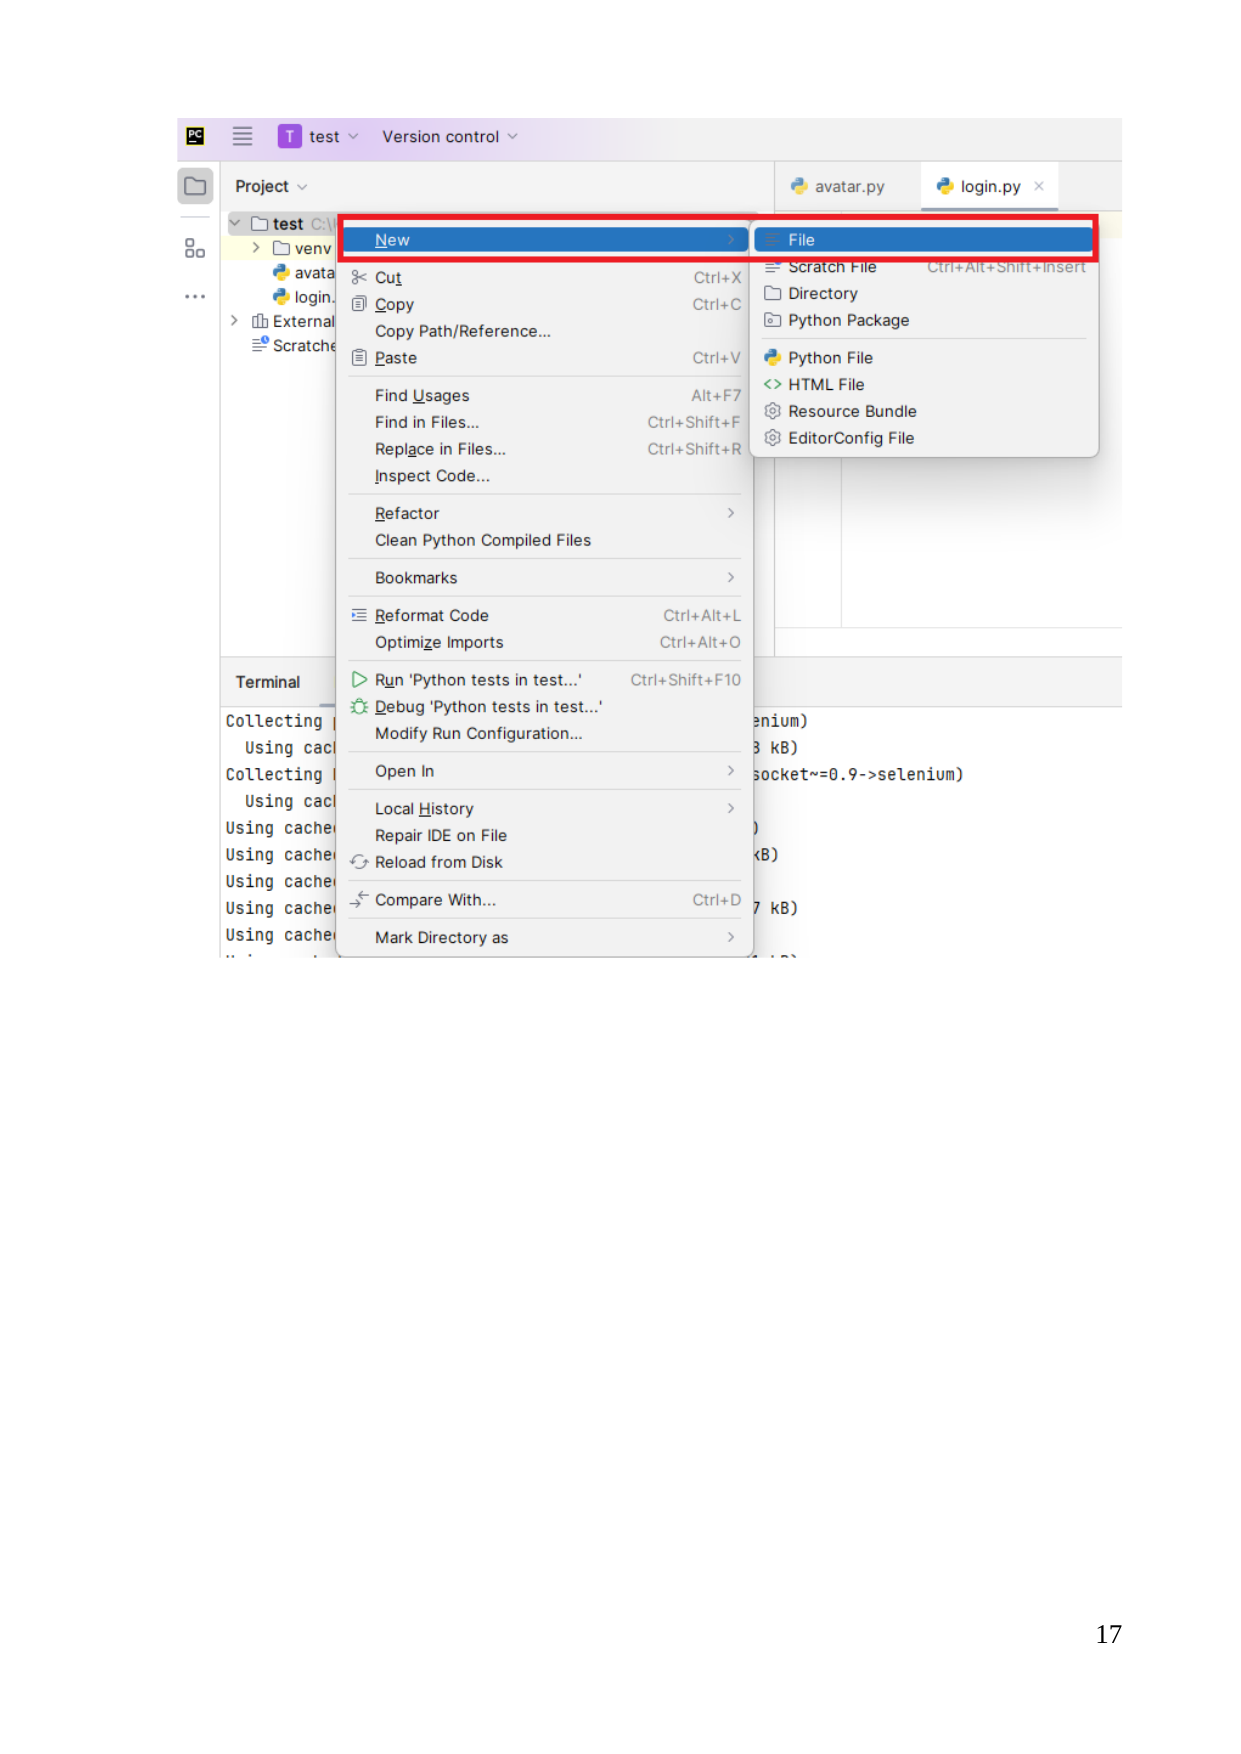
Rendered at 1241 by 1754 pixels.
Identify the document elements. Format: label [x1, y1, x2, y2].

picture [177, 118, 1123, 959]
